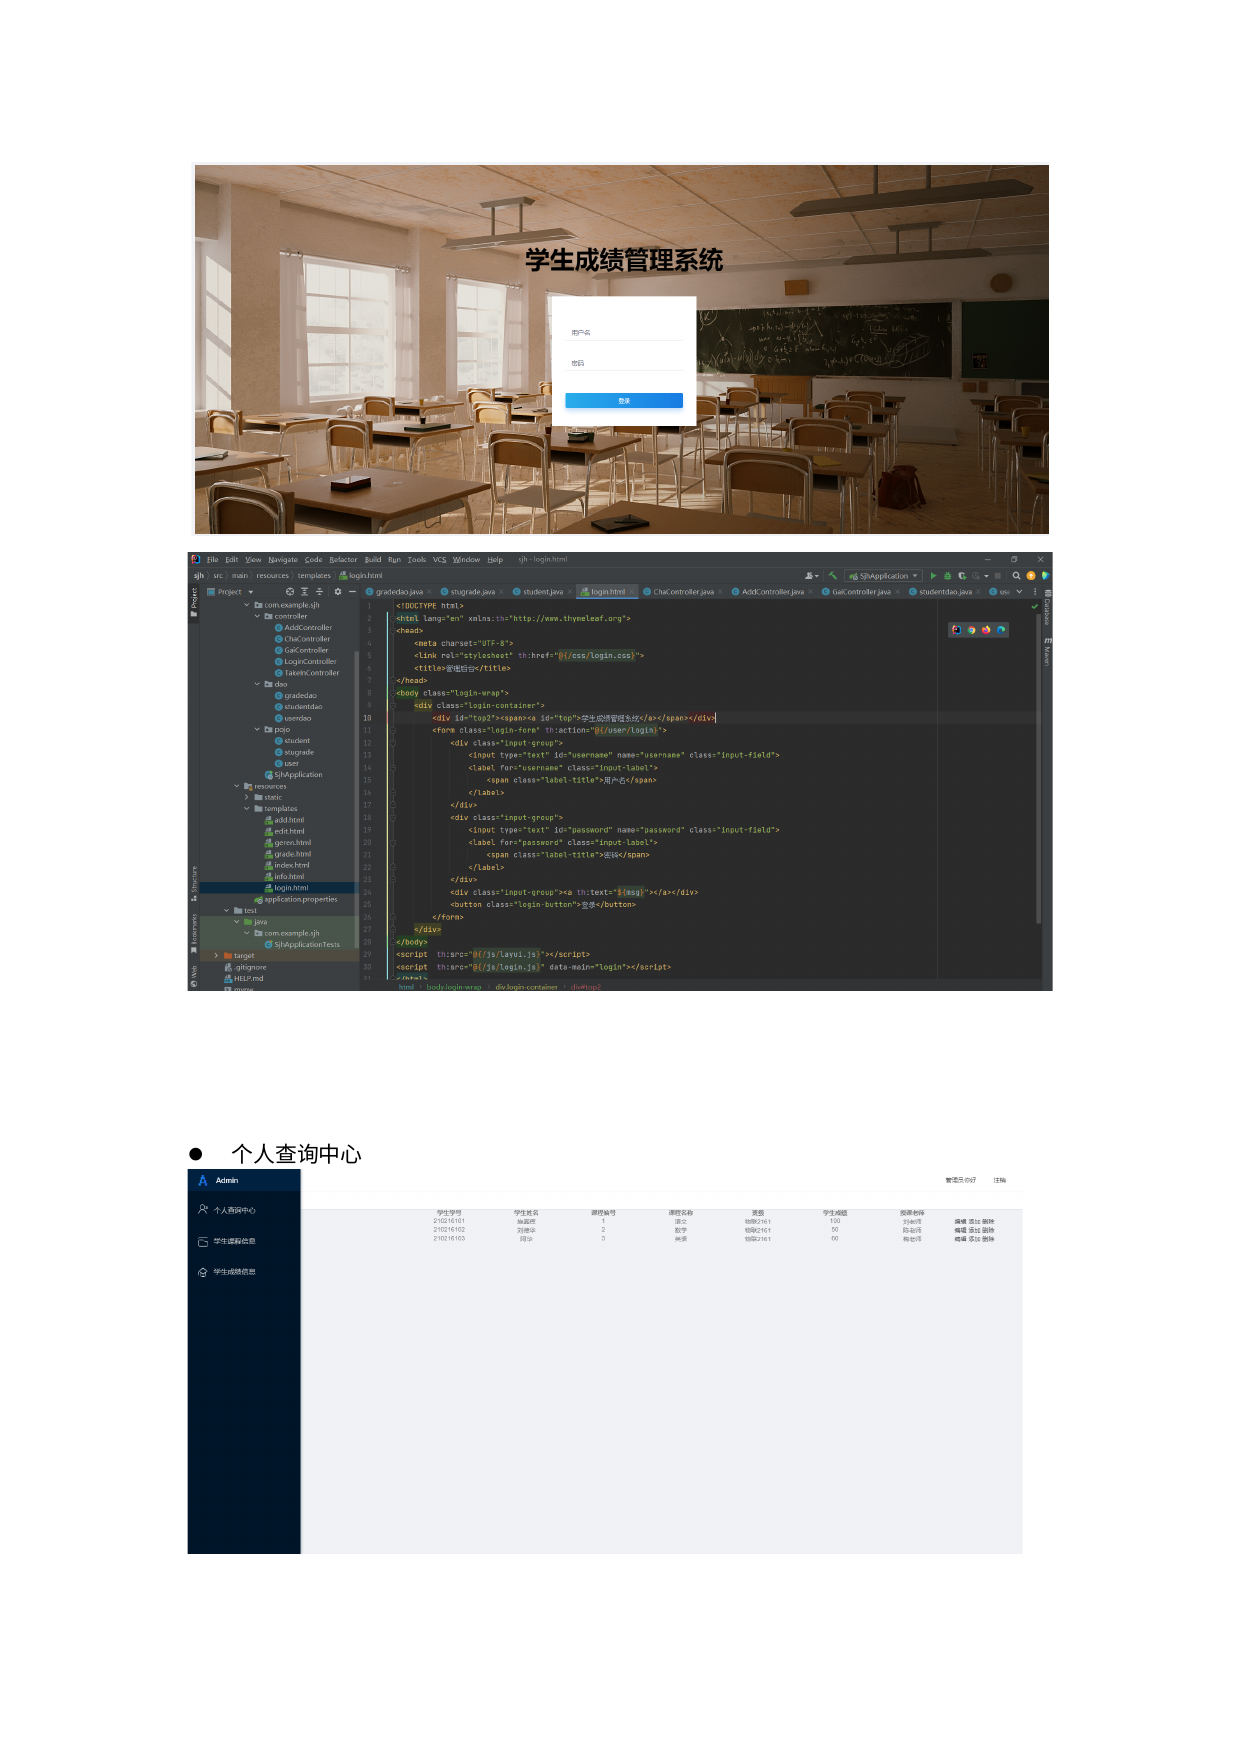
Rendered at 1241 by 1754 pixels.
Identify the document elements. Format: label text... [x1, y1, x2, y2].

picture [191, 162, 1049, 536]
list 个人查询中心 [187, 1137, 1053, 1169]
picture [187, 1169, 1023, 1554]
picture [187, 552, 1053, 991]
